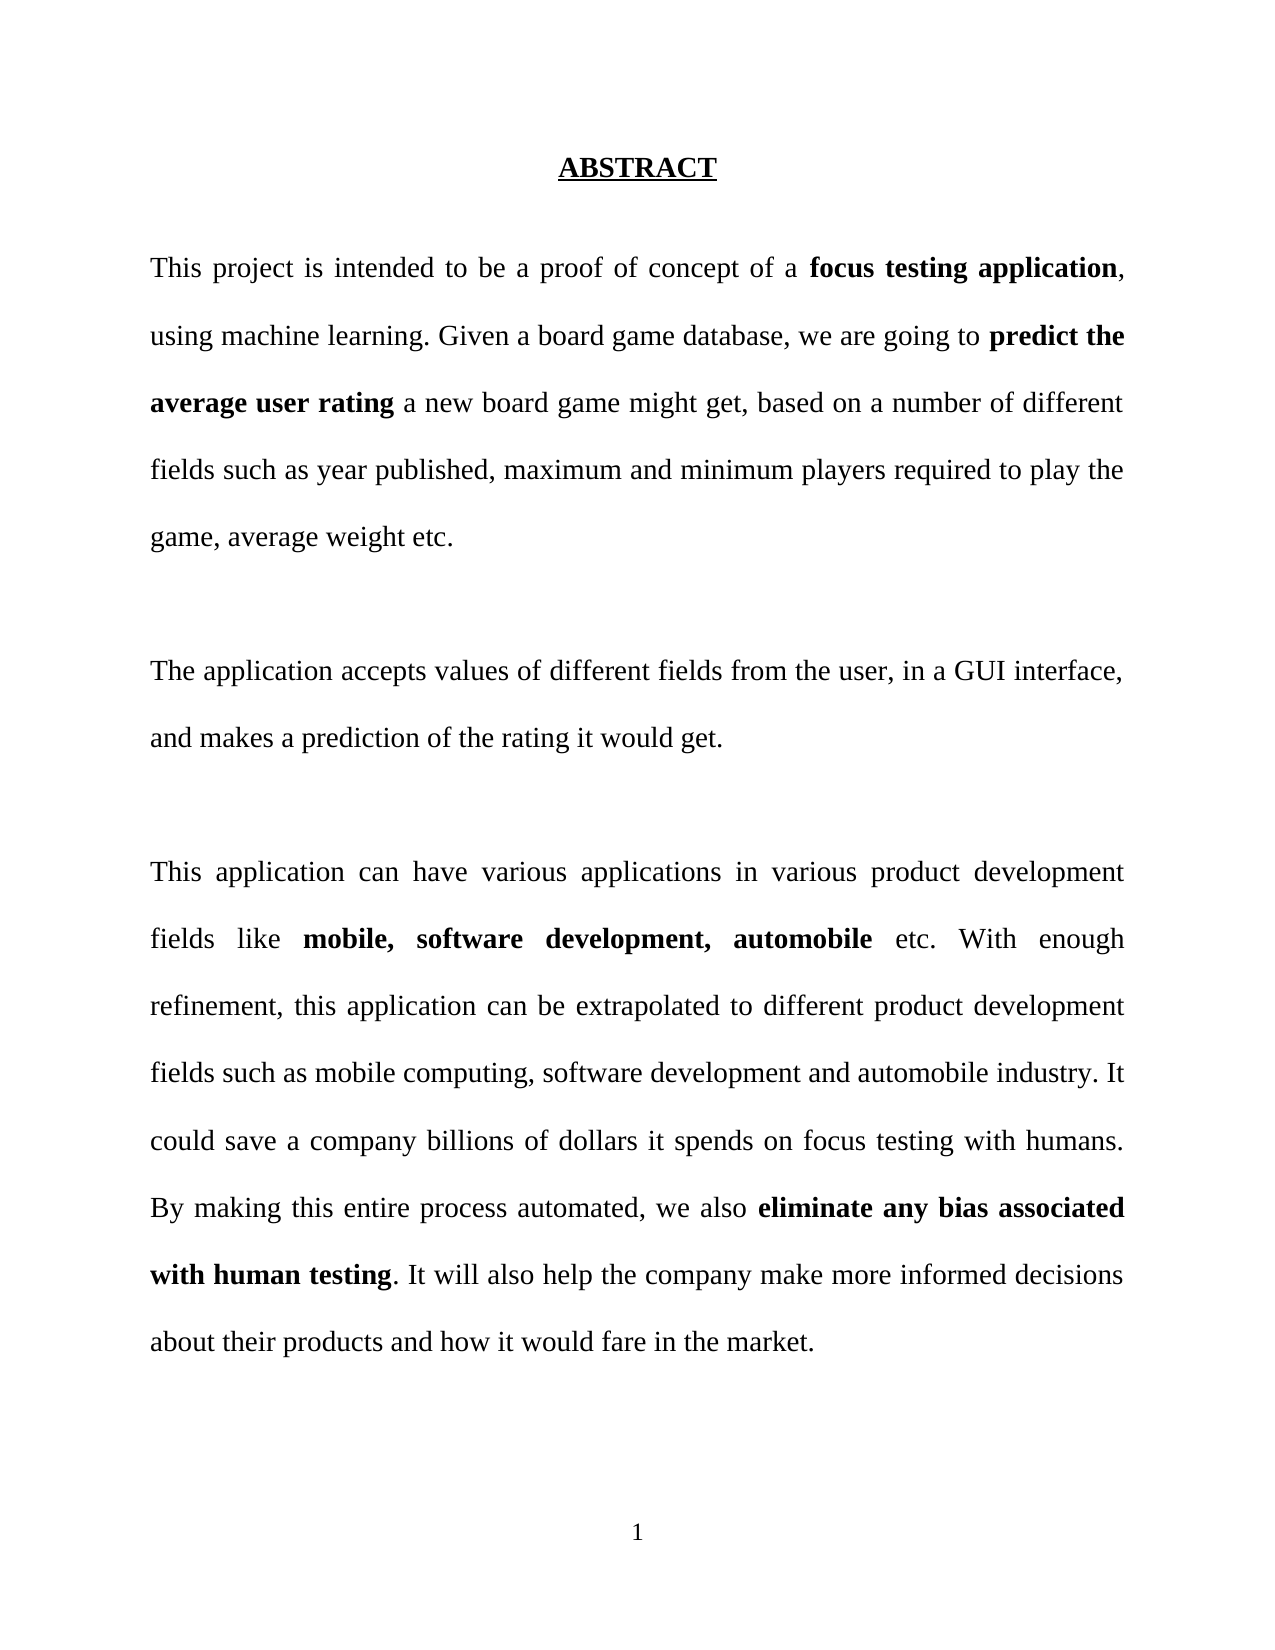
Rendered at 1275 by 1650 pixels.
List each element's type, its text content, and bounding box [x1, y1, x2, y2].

text The application accepts values of different fields from the user, in a GUI interface, and makes a prediction of the rating it would get. [150, 653, 1125, 754]
text ABSTRACT [150, 150, 1125, 183]
text This project is intended to be a proof of concept of a focus testing application, using machine learning. Given a board game database, we are going to predict the average user rating a new board game might get, based on a number of different fields such as year published, maximum and minimum players required to play the game, average weight etc. [150, 251, 1125, 552]
text This application can have various applications in various product development fields like mobile, software development, automobile etc. With enough refinement, this application can be extrapolated to different product development fields such as mobile computing, software development and automobile industry. It could save a company billions of dollars it spends on focus testing with humans. By making this entire process automated, we also eliminate any bias associated with human testing. It will also help the company make more informed decisions about their products and how it would fare in the market. [150, 854, 1125, 1357]
